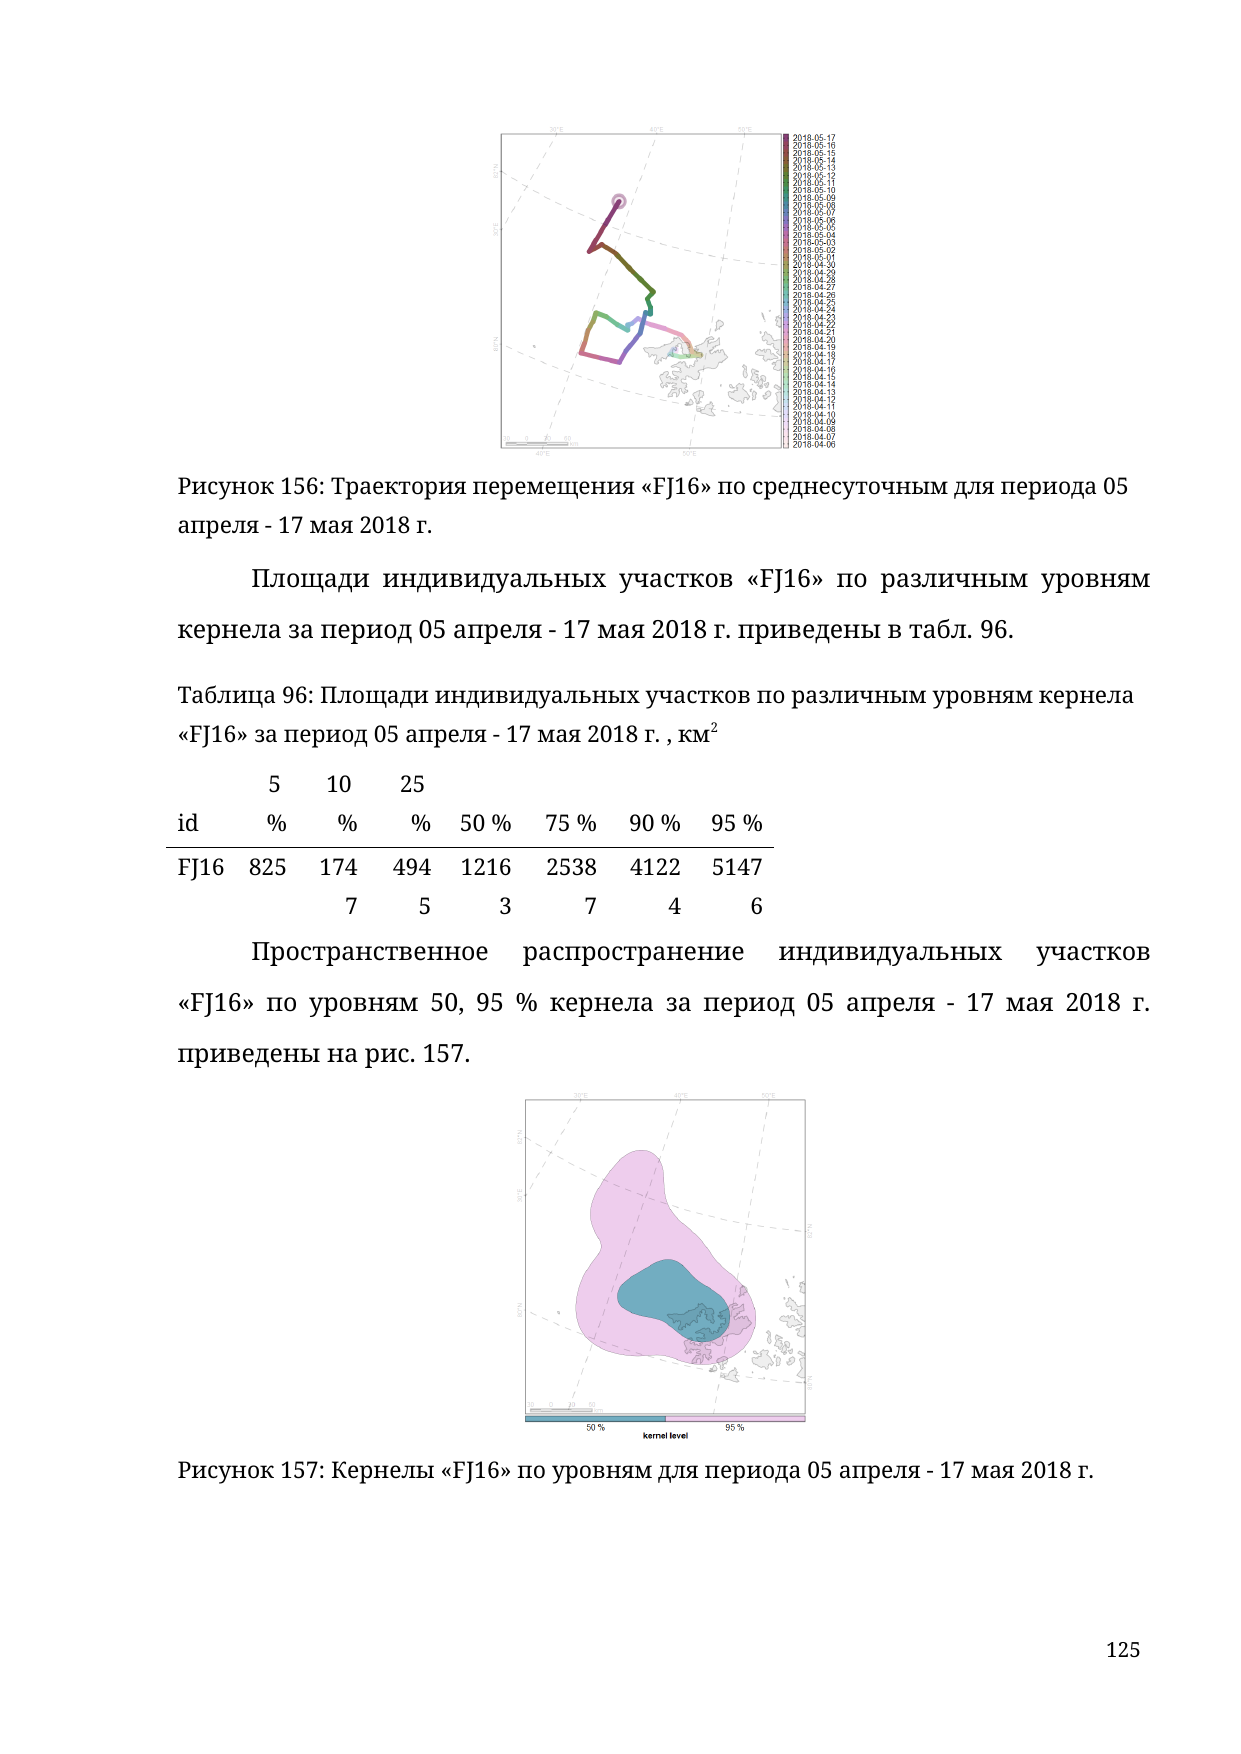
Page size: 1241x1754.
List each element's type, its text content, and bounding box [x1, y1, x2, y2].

picture [490, 124, 838, 458]
text Рисунок 156: Траектория перемещения «FJ16» по среднесуточным для периода 05 апреля - 17 мая 2018 г. [177, 470, 1152, 540]
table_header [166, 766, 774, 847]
text Рисунок 157: Кернелы «FJ16» по уровням для периода 05 апреля - 17 мая 2018 г. [177, 1454, 1152, 1485]
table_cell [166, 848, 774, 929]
text Площади индивидуальных участков «FJ16» по различным уровням кернела за период 05 апреля - 17 мая 2018 г. приведены в табл. 96. [177, 561, 1152, 646]
text Таблица 96: Площади индивидуальных участков по различным уровням кернела «FJ16» за период 05 апреля - 17 мая 2018 г. , км2 [177, 679, 1152, 750]
text Пространственное распространение индивидуальных участков «FJ16» по уровням 50, 95 % кернела за период 05 апреля - 17 мая 2018 г. приведены на рис. 157. [177, 934, 1152, 1070]
picture [514, 1090, 815, 1441]
